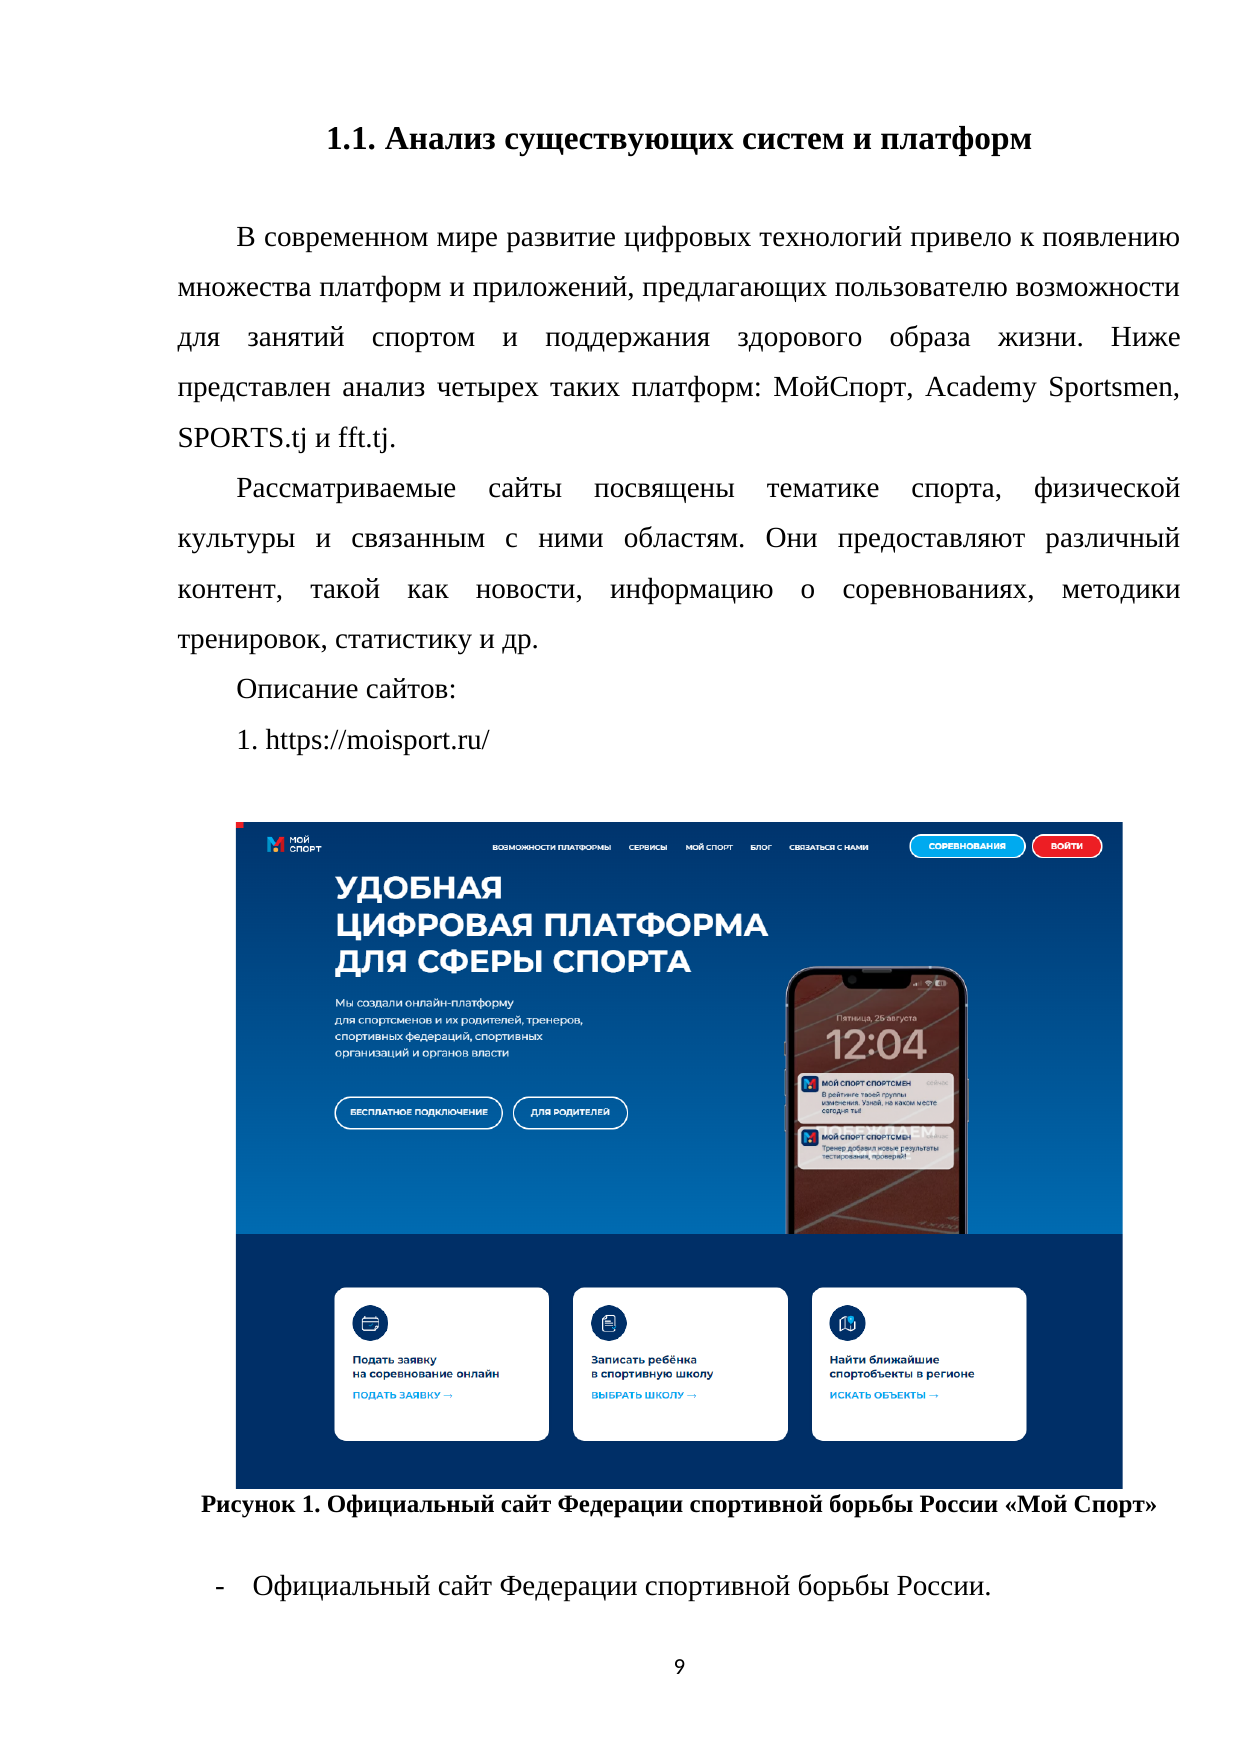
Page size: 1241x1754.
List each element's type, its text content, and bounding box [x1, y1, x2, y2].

list В современном мире развитие цифровых технологий привело к появлению множества платформ и приложений, предлагающих пользователю возможности для занятий спортом и поддержания здорового образа жизни. Ниже представлен анализ четырех таких платформ: МойСпорт, Academy Sportsmen, SPORTS.tj и fft.tj. [177, 219, 1181, 453]
subtitle 1.1. Анализ существующих систем и платформ [177, 118, 1181, 156]
list 1. https://moisport.ru/ [177, 722, 1181, 755]
text Рисунок 1. Официальный сайт Федерации спортивной борьбы России «Мой Спорт» [177, 1489, 1181, 1518]
list Описание сайтов: [177, 671, 1181, 705]
list Официальный сайт Федерации спортивной борьбы России. [215, 1568, 1181, 1601]
picture [235, 822, 1123, 1489]
list Рассматриваемые сайты посвящены тематике спорта, физической культуры и связанным с ними областям. Они предоставляют различный контент, такой как новости, информацию о соревнованиях, методики тренировок, статистику и др. [177, 470, 1181, 655]
